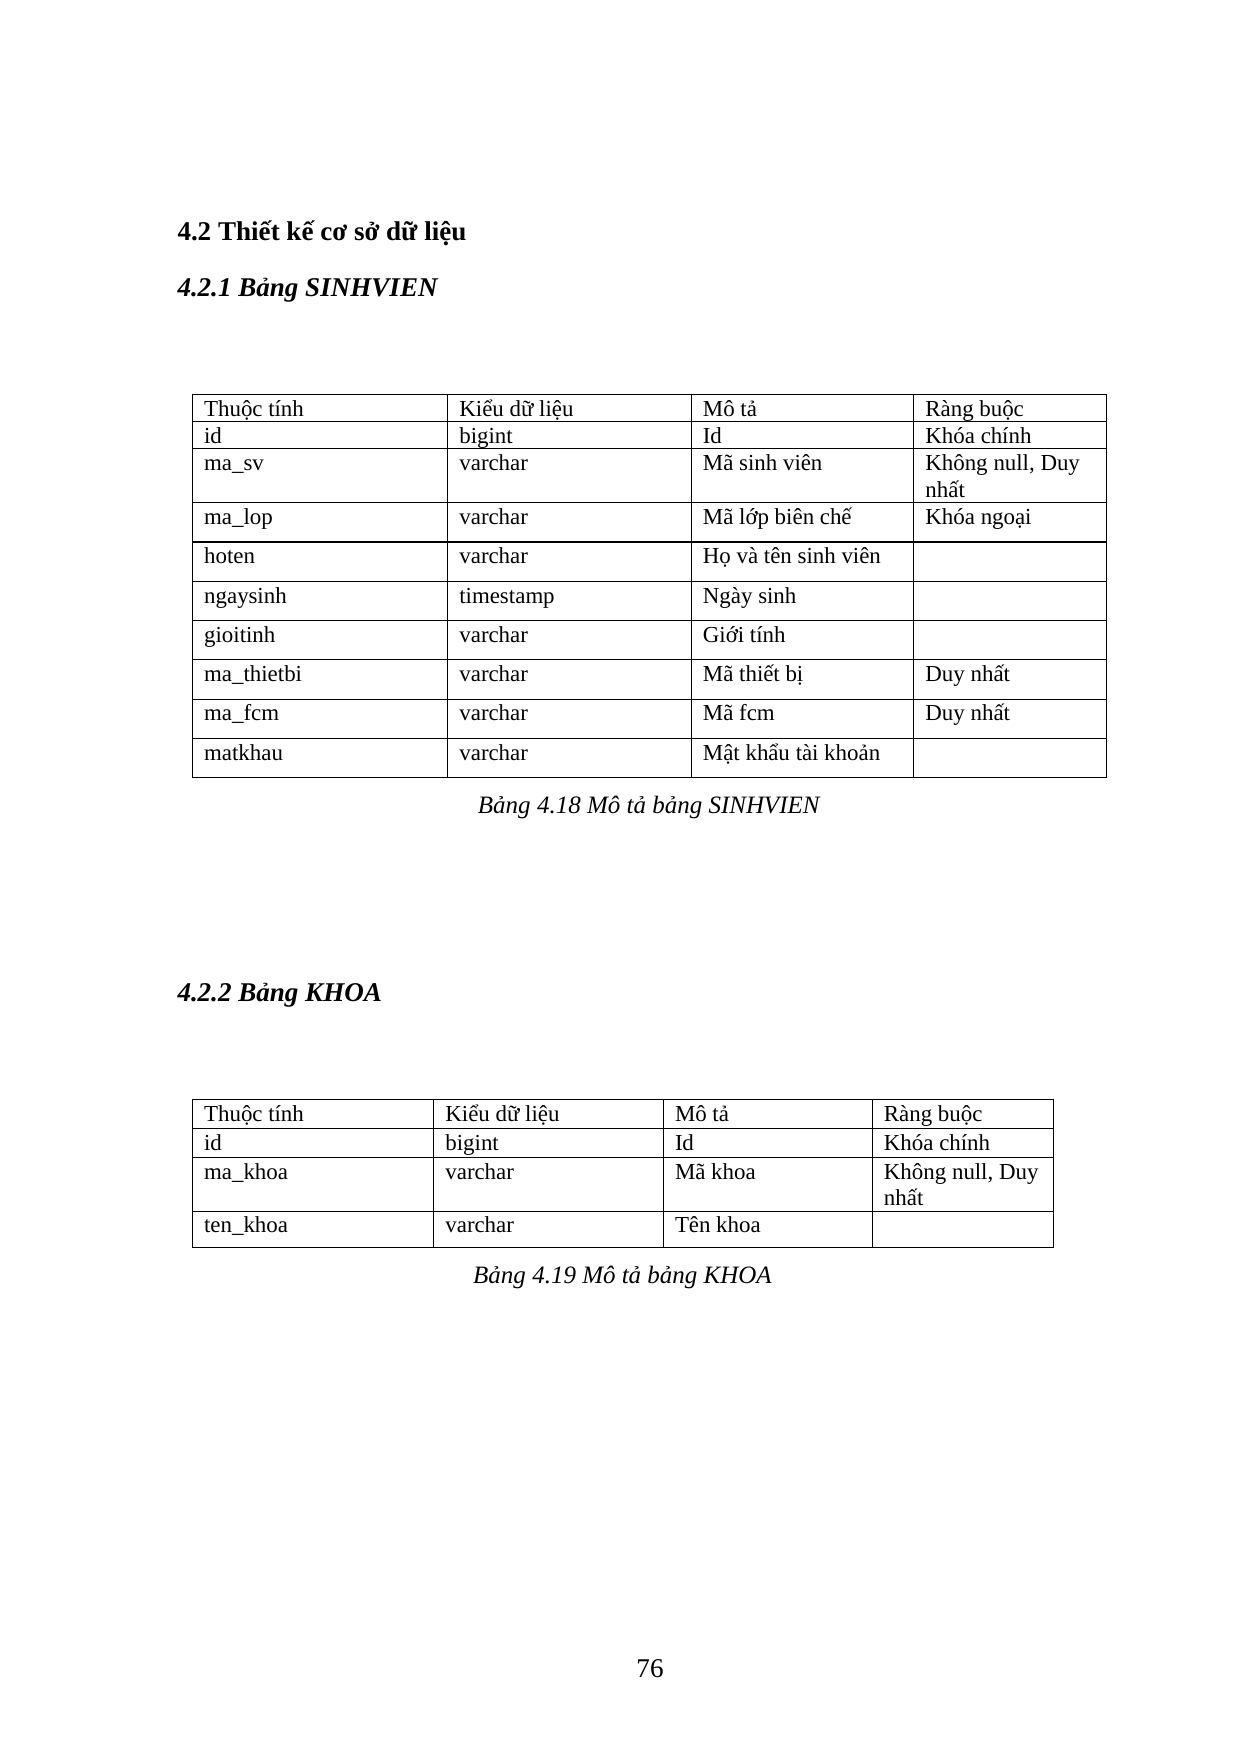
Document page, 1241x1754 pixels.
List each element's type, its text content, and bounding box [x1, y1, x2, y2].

subtitle Bảng KHOA [177, 976, 1122, 1008]
subtitle Bảng SINHVIEN [177, 271, 1122, 302]
subtitle Thiết kế cơ sở dữ liệu [177, 215, 1122, 246]
